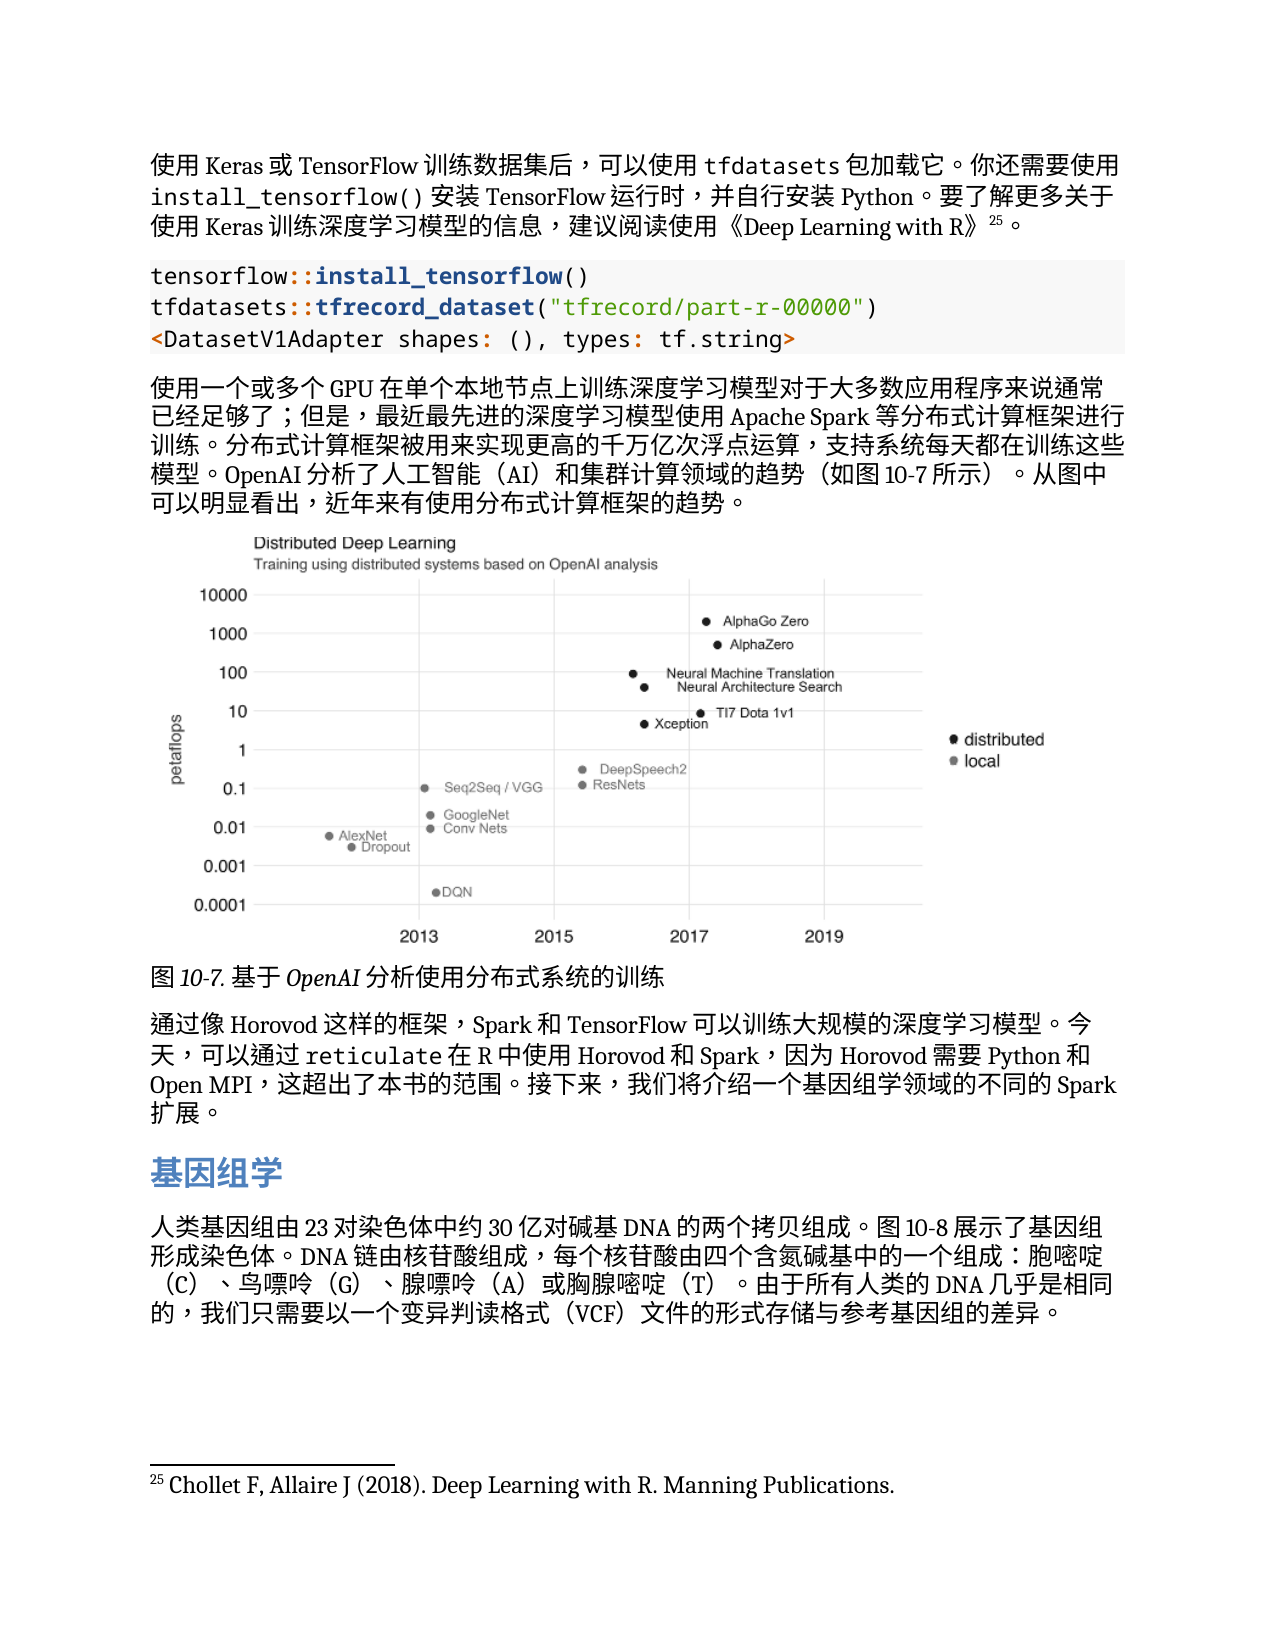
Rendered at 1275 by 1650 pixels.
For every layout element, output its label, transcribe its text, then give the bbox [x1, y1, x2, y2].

text tensorflow::install_tensorflow() tfdatasets::tfrecord_dataset("tfrecord/part-r-00000") <DatasetV1Adapter shapes: (), types: tf.string> [150, 260, 1125, 354]
text 使用一个或多个GPU在单个本地节点上训练深度学习模型对于大多数应用程序来说通常已经足够了；但是，最近最先进的深度学习模型使用Apache Spark等分布式计算框架进行训练。分布式计算框架被用来实现更高的千万亿次浮点运算，支持系统每天都在训练这些模型。OpenAI分析了人工智能（AI）和集群计算领域的趋势（如图10-7所示）。从图中可以明显看出，近年来有使用分布式计算框架的趋势。 [150, 374, 1125, 518]
text 人类基因组由23对染色体中约30亿对碱基DNA的两个拷贝组成。图10-8展示了基因组形成染色体。DNA链由核苷酸组成，每个核苷酸由四个含氮碱基中的一个组成：胞嘧啶（C）、鸟嘌呤（G）、腺嘌呤（A）或胸腺嘧啶（T）。由于所有人类的DNA几乎是相同的，我们只需要以一个变异判读格式（VCF）文件的形式存储与参考基因组的差异。 [150, 1214, 1125, 1329]
text 使用Keras或TensorFlow训练数据集后，可以使用tfdatasets包加载它。你还需要使用install_tensorflow() 安装TensorFlow运行时，并自行安装Python。要了解更多关于使用Keras训练深度学习模型的信息，建议阅读使用《Deep Learning with R》。 [150, 150, 1125, 241]
picture [168, 537, 1044, 943]
text 通过像Horovod这样的框架，Spark和TensorFlow可以训练大规模的深度学习模型。今天，可以通过reticulate在R中使用Horovod和Spark，因为Horovod需要Python和Open MPI，这超出了本书的范围。接下来，我们将介绍一个基因组学领域的不同的Spark扩展。 [150, 1011, 1125, 1129]
text 图10-7. 基于OpenAI分析使用分布式系统的训练 [150, 964, 1125, 993]
subtitle 基因组学 [150, 1150, 1125, 1195]
